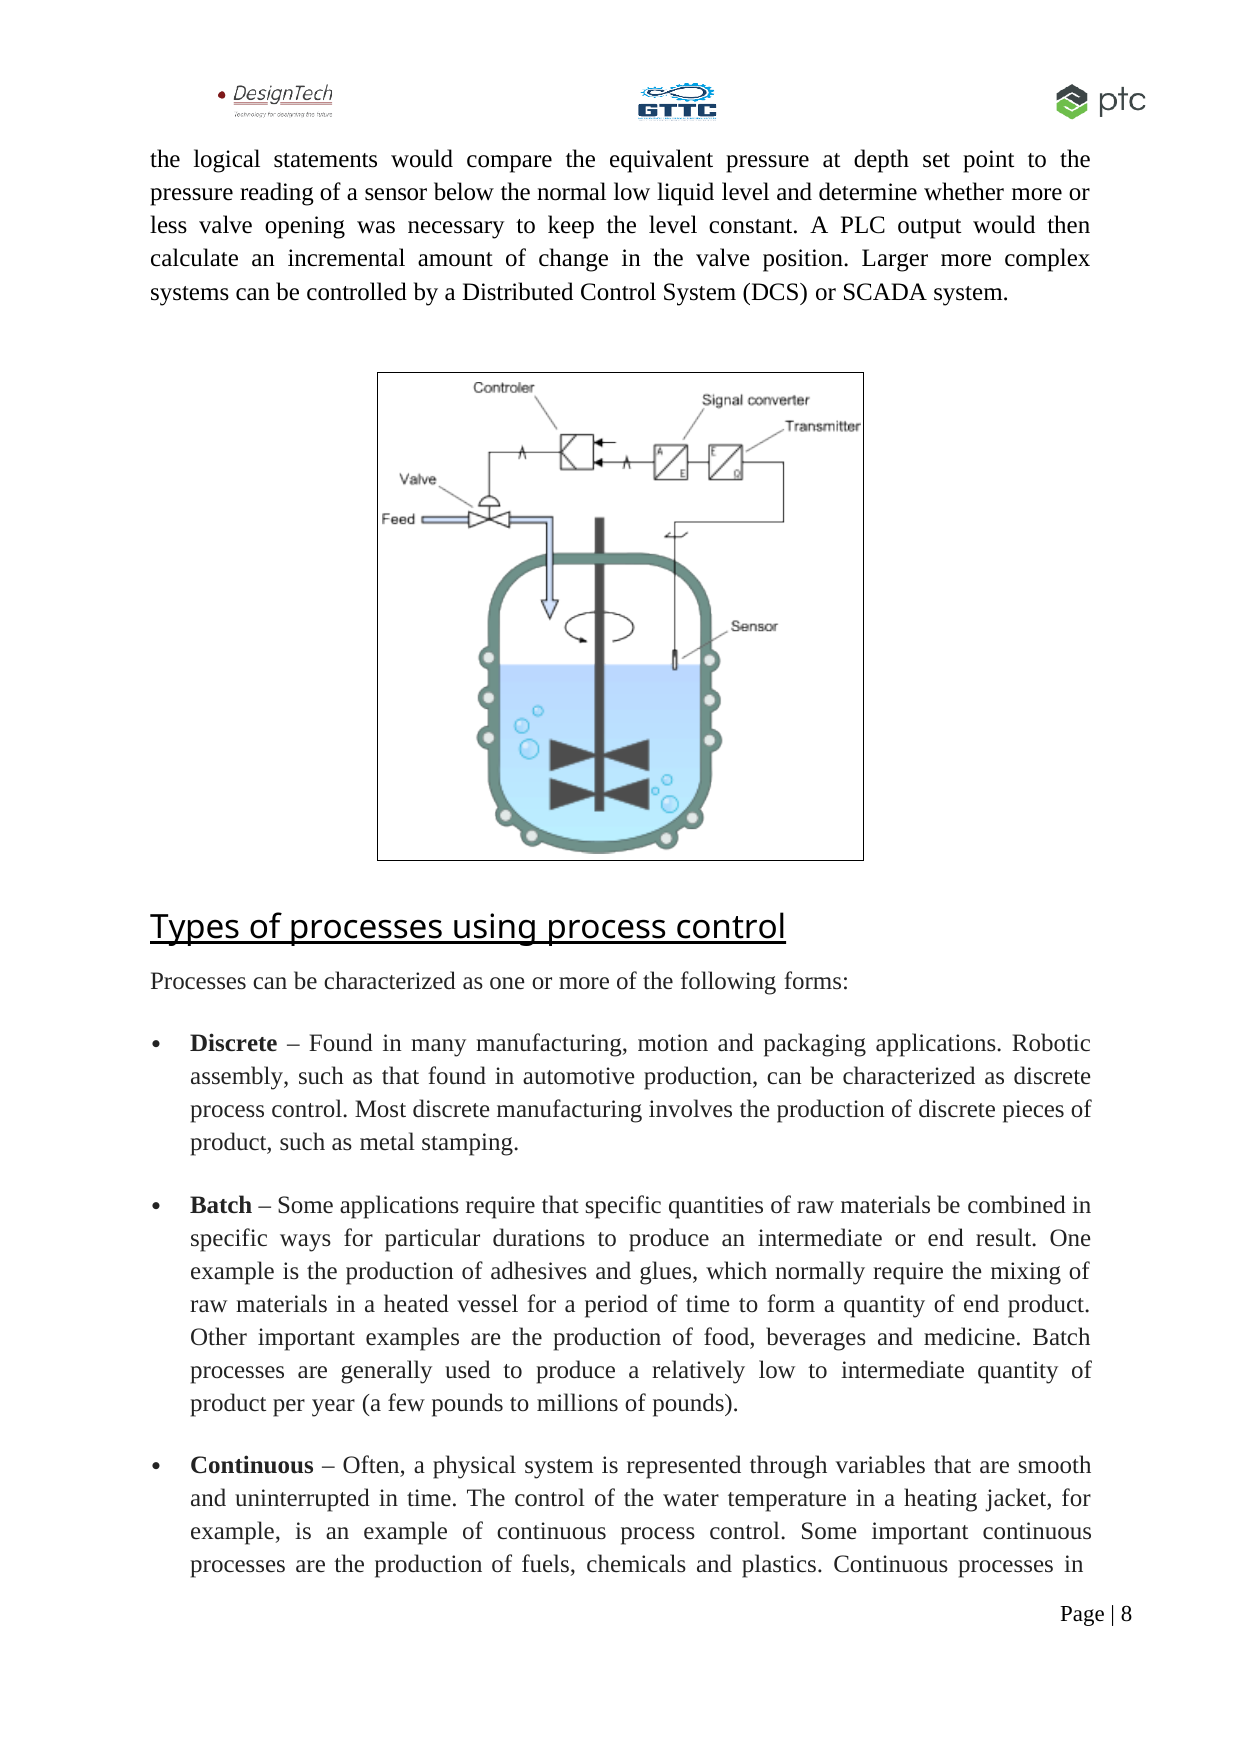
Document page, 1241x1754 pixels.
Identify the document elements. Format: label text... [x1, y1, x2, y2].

text the logical statements would compare the equivalent pressure at depth set point to the pressure reading of a sensor below the normal low liquid level and determine whether more or less valve opening was necessary to keep the level constant. A PLC output would then calculate an incremental amount of change in the valve position. Larger more complex systems can be controlled by a Distributed Control System (DCS) or SCADA system. [150, 144, 1091, 305]
list Continuous – Often, a physical system is represented through variables that are smooth and uninterrupted in time. The control of the water temperature in a heating jacket, for example, is an example of continuous process control. Some important continuous processes are the production of fuels, chemicals and plastics. Continuous processes in [152, 1450, 1092, 1578]
picture [218, 84, 333, 118]
text Processes can be characterized as one or more of the following forms: [150, 966, 1132, 995]
subtitle Types of processes using process control [150, 903, 1132, 949]
picture [1056, 83, 1146, 120]
picture [638, 83, 717, 121]
picture [382, 382, 861, 854]
list Batch – Some applications require that specific quantities of raw materials be combined in specific ways for particular durations to produce an intermediate or end result. One example is the production of adhesives and glues, which normally require the mixing of raw materials in a heated vessel for a period of time to form a quantity of end product. Other important examples are the production of food, beverages and medicine. Batch processes are generally used to produce a relatively low to intermediate quantity of product per year (a few pounds to millions of pounds). [152, 1190, 1091, 1417]
list Discrete – Found in many manufacturing, motion and packaging applications. Robotic assembly, such as that found in automotive production, can be characterized as discrete process control. Most discrete manufacturing involves the production of discrete pieces of product, such as metal stamping. [152, 1028, 1092, 1156]
